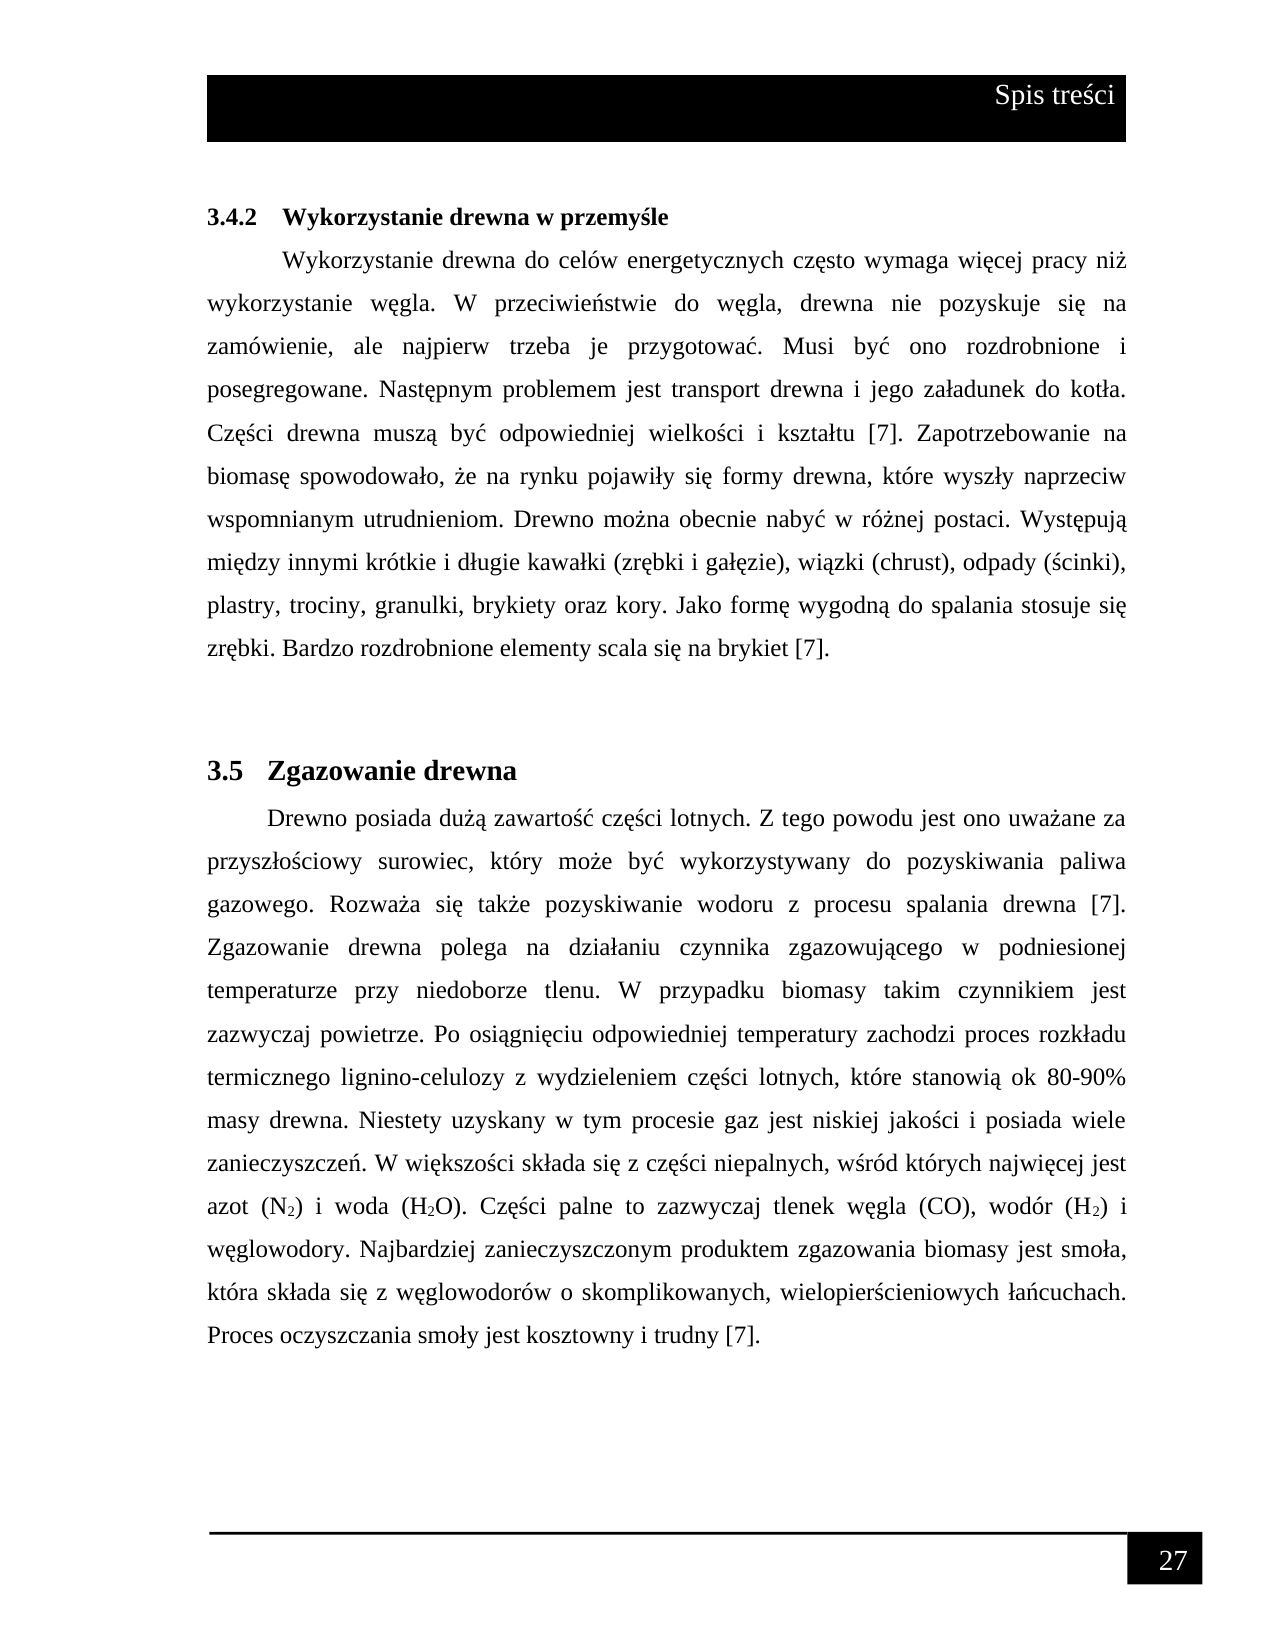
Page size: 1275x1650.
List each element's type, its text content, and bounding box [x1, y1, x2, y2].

subtitle Zgazowanie drewna [207, 753, 1127, 786]
text Drewno posiada dużą zawartość części lotnych. Z tego powodu jest ono uważane za przyszłościowy surowiec, który może być wykorzystywany do pozyskiwania paliwa gazowego. Rozważa się także pozyskiwanie wodoru z procesu spalania drewna [7]. Zgazowanie drewna polega na działaniu czynnika zgazowującego w podniesionej temperaturze przy niedoborze tlenu. W przypadku biomasy takim czynnikiem jest zazwyczaj powietrze. Po osiągnięciu odpowiedniej temperatury zachodzi proces rozkładu termicznego lignino-celulozy z wydzieleniem części lotnych, które stanowią ok 80-90% masy drewna. Niestety uzyskany w tym procesie gaz jest niskiej jakości i posiada wiele zanieczyszczeń. W większości składa się z części niepalnych, wśród których najwięcej jest azot (N2) i woda (H2O). Części palne to zazwyczaj tlenek węgla (CO), wodór (H2) i węglowodory. Najbardziej zanieczyszczonym produktem zgazowania biomasy jest smoła, która składa się z węglowodorów o skomplikowanych, wielopierścieniowych łańcuchach. Proces oczyszczania smoły jest kosztowny i trudny [7]. [207, 803, 1127, 1349]
text Wykorzystanie drewna do celów energetycznych często wymaga więcej pracy niż wykorzystanie węgla. W przeciwieństwie do węgla, drewna nie pozyskuje się na zamówienie, ale najpierw trzeba je przygotować. Musi być ono rozdrobnione i posegregowane. Następnym problemem jest transport drewna i jego załadunek do kotła. Części drewna muszą być odpowiedniej wielkości i kształtu [7]. Zapotrzebowanie na biomasę spowodowało, że na rynku pojawiły się formy drewna, które wyszły naprzeciw wspomnianym utrudnieniom. Drewno można obecnie nabyć w różnej postaci. Występują między innymi krótkie i długie kawałki (zrębki i gałęzie), wiązki (chrust), odpady (ścinki), plastry, trociny, granulki, brykiety oraz kory. Jako formę wygodną do spalania stosuje się zrębki. Bardzo rozdrobnione elementy scala się na brykiet [7]. [207, 245, 1127, 662]
subtitle Wykorzystanie drewna w przemyśle [207, 202, 1127, 231]
